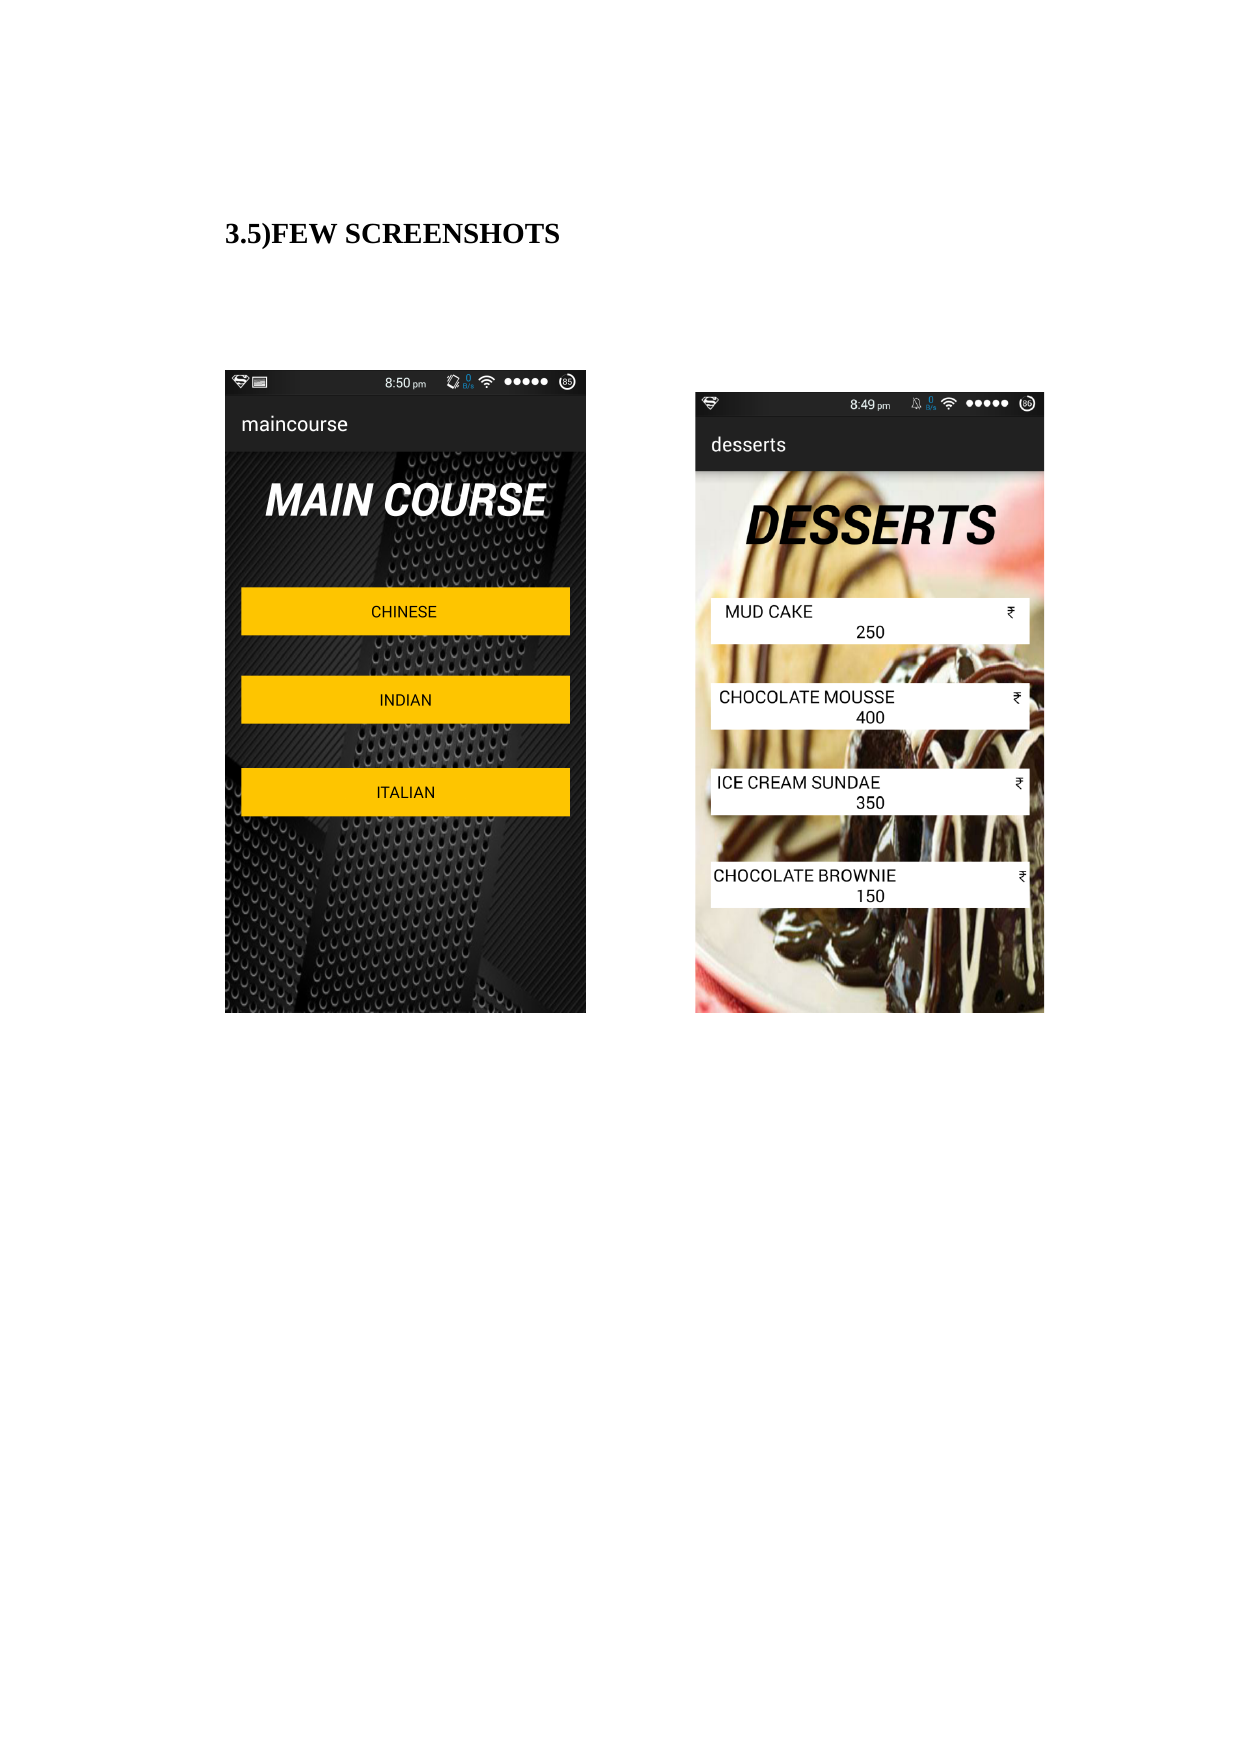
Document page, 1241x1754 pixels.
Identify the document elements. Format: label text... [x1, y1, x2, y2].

picture [225, 370, 586, 1013]
list 3.5)FEW SCREENSHOTS [225, 216, 1090, 249]
picture [695, 392, 1045, 1013]
